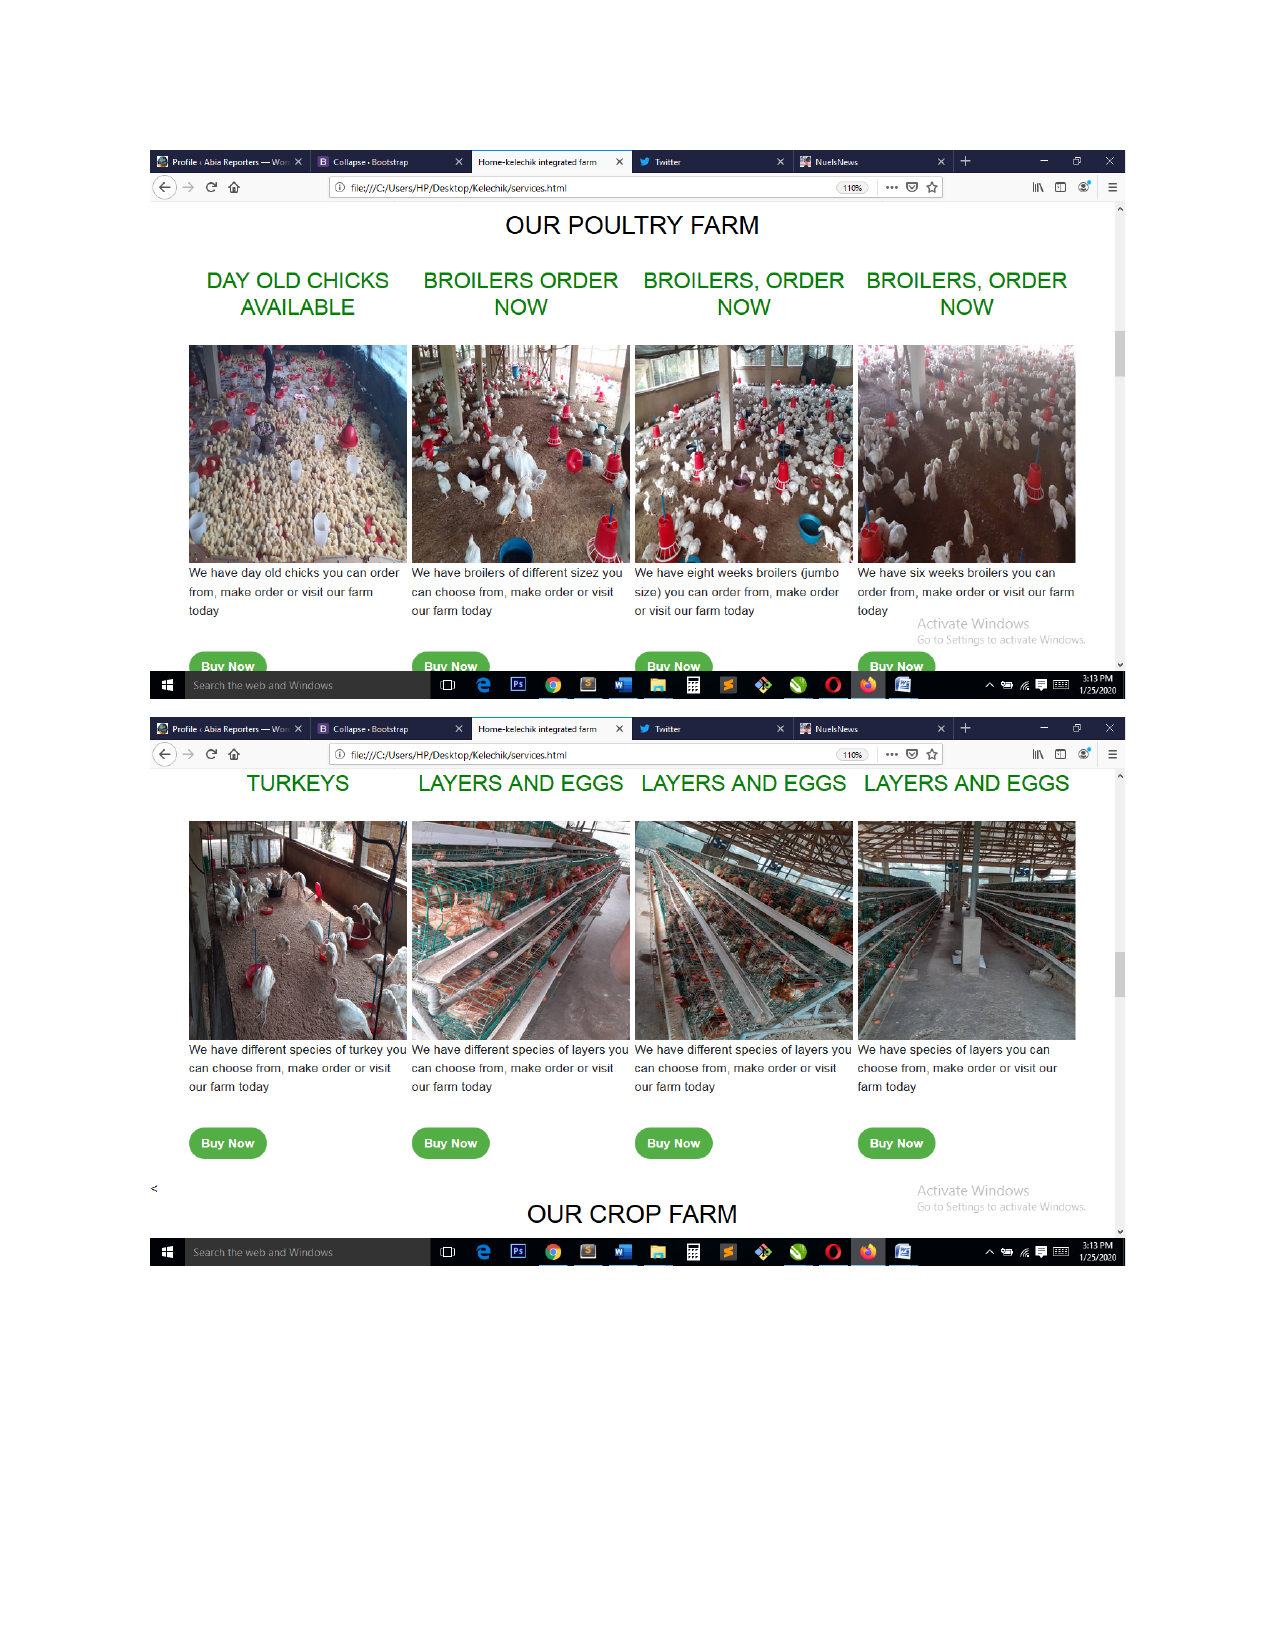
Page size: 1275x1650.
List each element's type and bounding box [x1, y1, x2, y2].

picture [150, 150, 1125, 699]
picture [150, 717, 1125, 1266]
